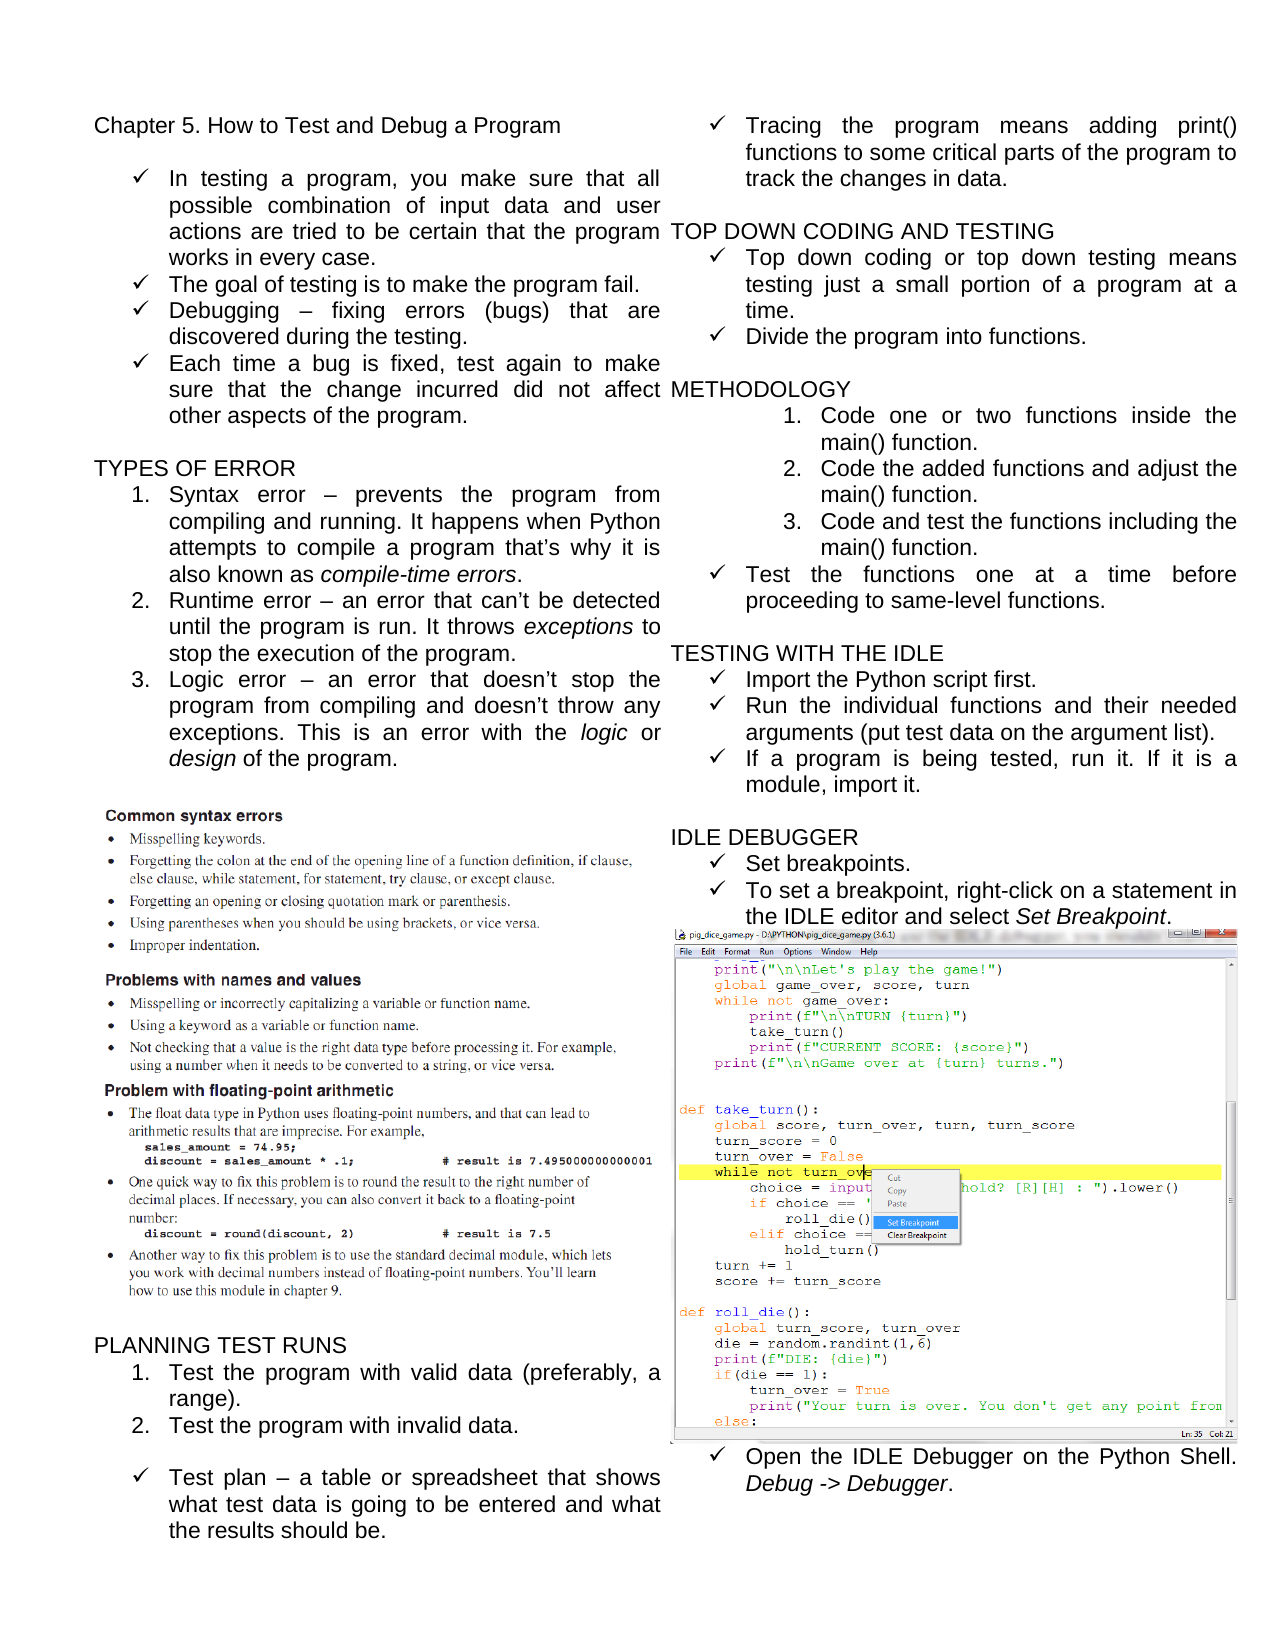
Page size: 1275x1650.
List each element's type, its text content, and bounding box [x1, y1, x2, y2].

list Test the functions one at a time before proceeding to same-level functions. [708, 561, 1237, 613]
text Chapter 5. How to Test and Debug a Program [94, 112, 661, 139]
list Code one or two functions inside the main() function. [783, 402, 1237, 455]
list Run the individual functions and their needed arguments (put test data on the argument list). [708, 692, 1237, 745]
list Test the program with valid data (preferably, a range). [131, 1359, 661, 1412]
list Each time a bug is fixed, test again to make sure that the change incurred did not affect other aspects of the program. [131, 350, 661, 429]
list Debugging – fixing errors (bugs) that are discovered during the testing. [131, 297, 661, 350]
text PLANNING TEST RUNS [94, 1332, 661, 1359]
list Runtime error – an error that can’t be detected until the program is run. It throws exceptions to stop the execution of the program. [131, 587, 661, 666]
picture [670, 929, 1238, 1444]
list The goal of testing is to make the program fail. [131, 271, 661, 297]
list In testing a program, you make sure that all possible combination of input data and user actions are tried to be certain that the program works in every case. [131, 165, 661, 271]
picture [93, 797, 661, 1307]
list To set a breakpoint, right-click on a statement in the IDLE editor and select Set Breakpoint. [708, 877, 1237, 929]
list Syntax error – prevents the program from compiling and running. It happens when Python attempts to compile a program that’s why it is also known as compile-time errors. [131, 481, 661, 587]
list Set breakpoints. [708, 850, 1237, 877]
list Logic error – an error that doesn’t stop the program from compiling and doesn’t throw any exceptions. This is an error with the logic or design of the program. [131, 666, 661, 771]
list If a program is being tested, run it. If it is a module, import it. [708, 745, 1237, 798]
list Code and test the functions including the main() function. [783, 508, 1237, 561]
text TESTING WITH THE IDLE [670, 639, 1237, 666]
text TOP DOWN CODING AND TESTING [670, 218, 1237, 244]
list Tracing the program means adding print() functions to some critical parts of the program to track the changes in data. [708, 112, 1237, 192]
list Code the added functions and adjust the main() function. [783, 455, 1237, 508]
list Open the IDLE Debugger on the Python Shell. Debug -> Debugger. [708, 1444, 1237, 1496]
text IDLE DEBUGGER [670, 824, 1237, 850]
text TYPES OF ERROR [94, 455, 661, 481]
list Top down coding or top down testing means testing just a small portion of a program at a time. [708, 244, 1237, 323]
text METHODOLOGY [670, 376, 1237, 402]
list Import the Python script first. [708, 666, 1237, 692]
list Test the program with invalid data. [131, 1412, 661, 1438]
list Test plan – a table or spreadsheet that shows what test data is going to be entered and what the results should be. [131, 1464, 661, 1543]
list Divide the program into functions. [708, 323, 1237, 350]
